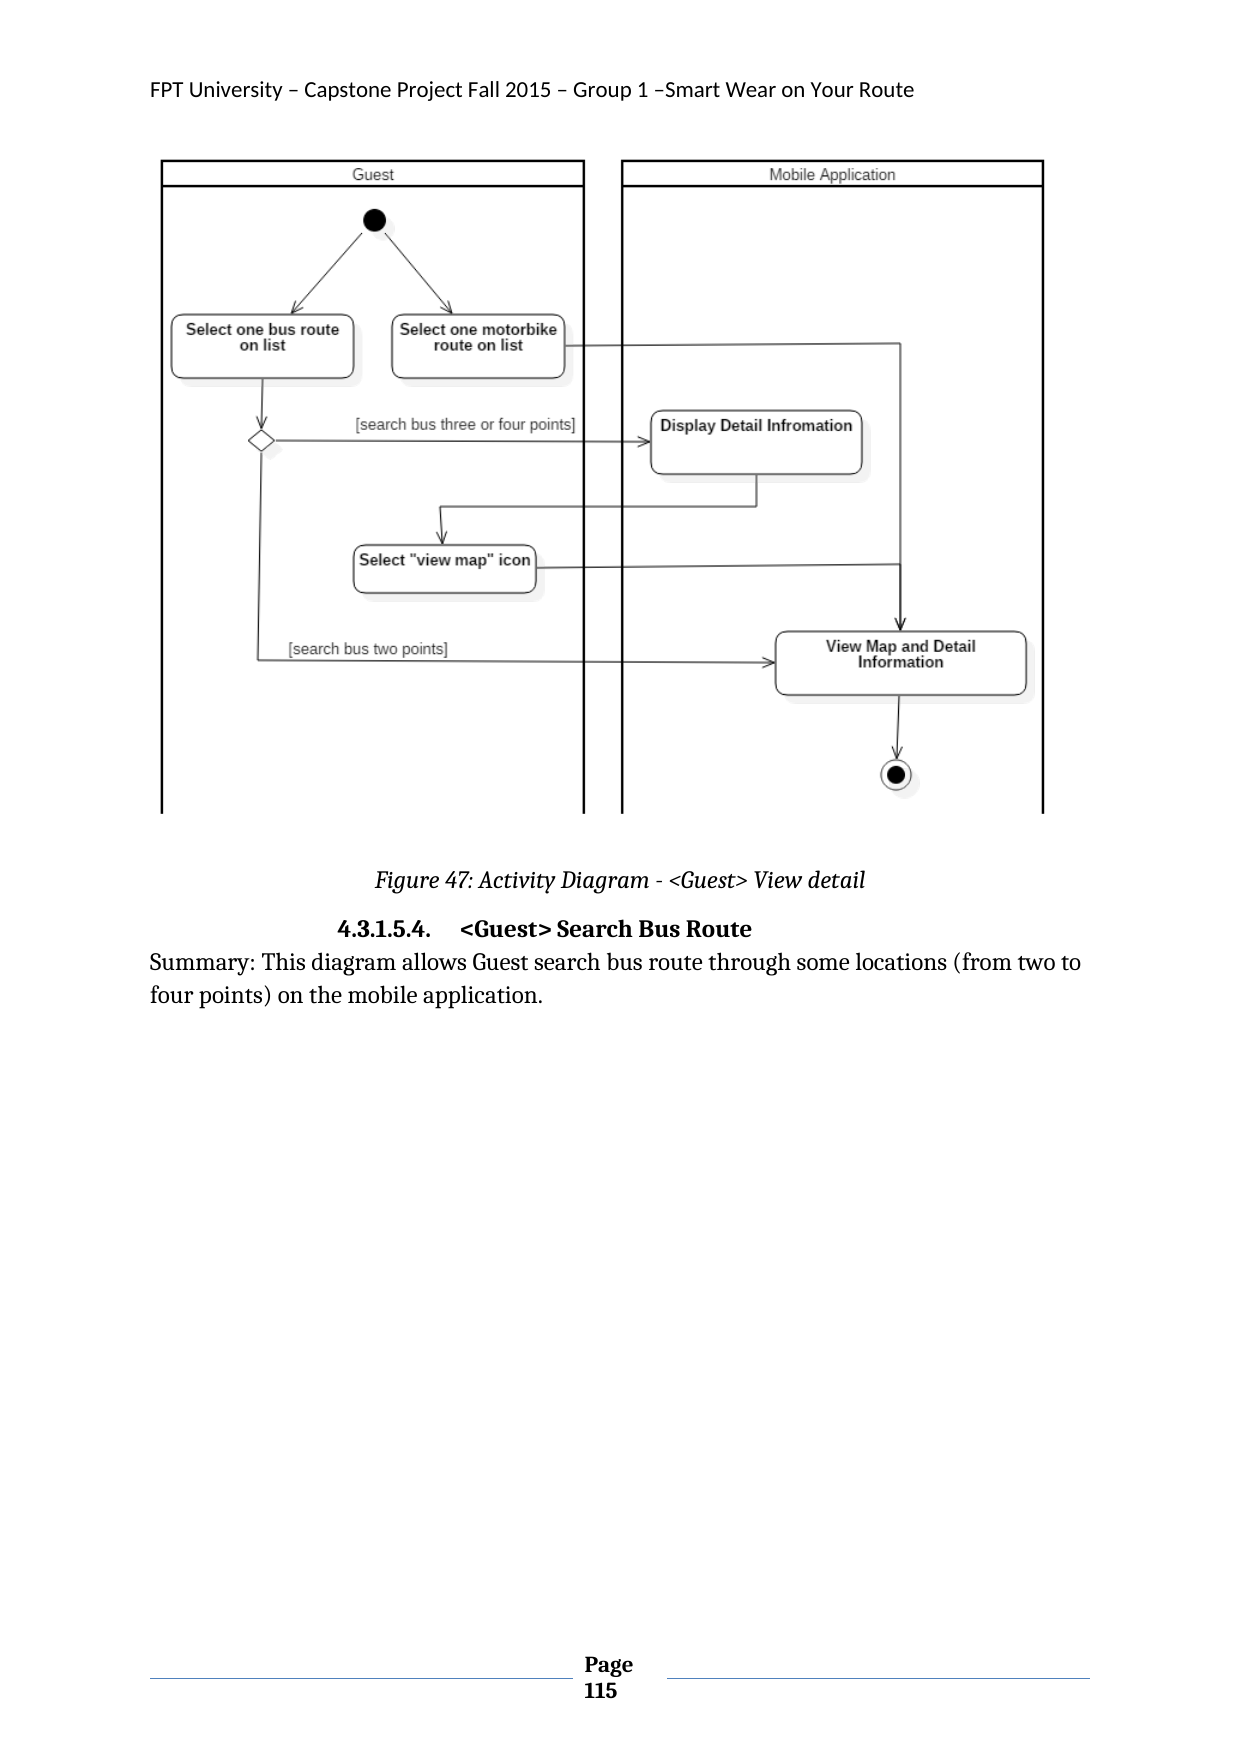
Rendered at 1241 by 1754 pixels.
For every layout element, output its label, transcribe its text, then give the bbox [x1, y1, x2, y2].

subtitle <Guest> Search Bus Route [337, 915, 1090, 944]
text Summary: This diagram allows Guest search bus route through some locations (from two to four points) on the mobile application. [150, 948, 1090, 1010]
picture [150, 150, 1091, 862]
